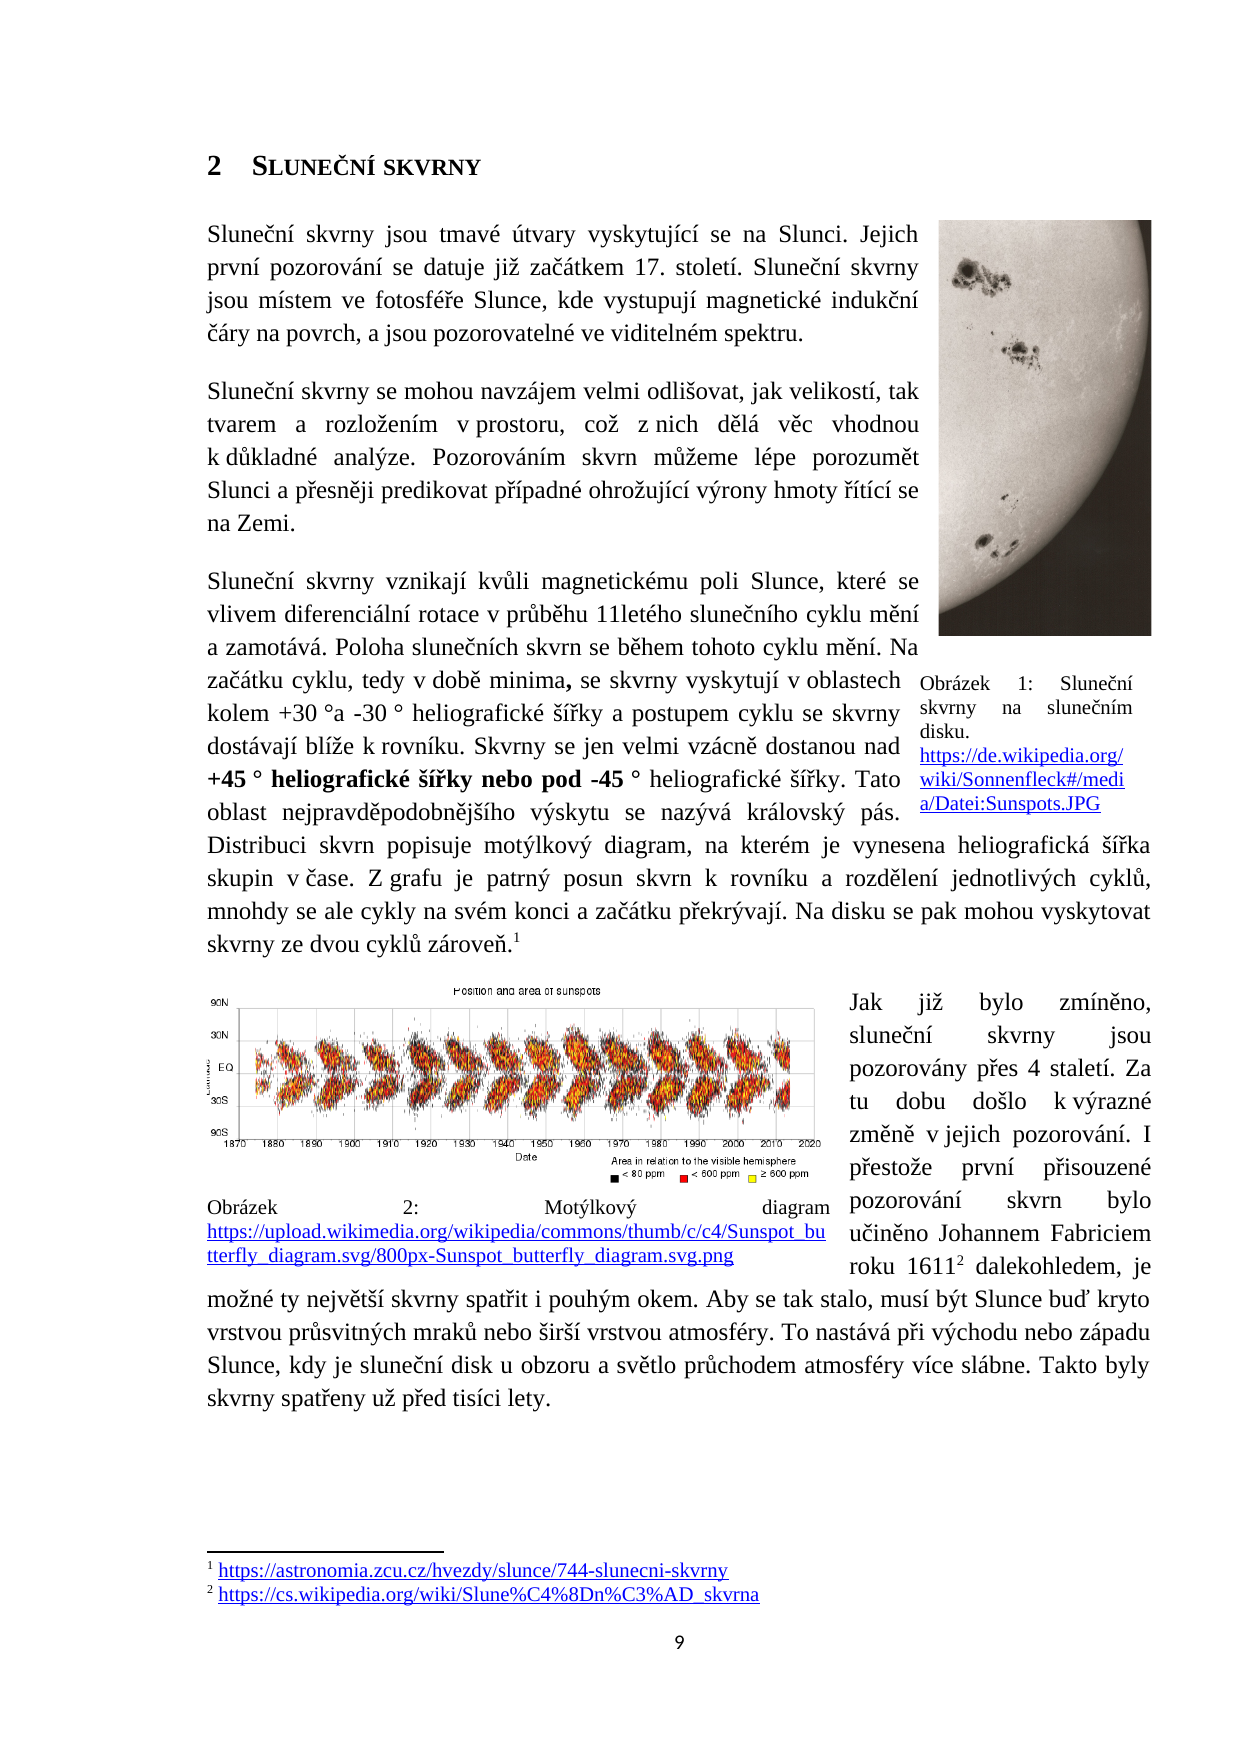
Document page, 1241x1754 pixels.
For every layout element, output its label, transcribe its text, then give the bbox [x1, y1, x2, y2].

text Sluneční skvrny vznikají kvůli magnetickému poli Slunce, které se vlivem diferenciální rotace v průběhu 11letého slunečního cyklu mění a zamotává. Poloha slunečních skvrn se během tohoto cyklu mění. Na začátku cyklu, tedy v době minima, se skvrny vyskytují v oblastech kolem +30 °a -30 ° heliografické šířky a postupem cyklu se skvrny dostávají blíže k rovníku. Skvrny se jen velmi vzácně dostanou nad +45 ° heliografické šířky nebo pod -45 ° heliografické šířky. Tato oblast nejpravděpodobnějšího výskytu se nazývá královský pás. Distribuci skvrn popisuje motýlkový diagram, na kterém je vynesena heliografická šířka skupin v čase. Z grafu je patrný posun skvrn k rovníku a rozdělení jednotlivých cyklů, mnohdy se ale cykly na svém konci a začátku překrývají. Na disku se pak mohou vyskytovat skvrny ze dvou cyklů zároveň. [207, 566, 1152, 958]
text Sluneční skvrny se mohou navzájem velmi odlišovat, jak velikostí, tak tvarem a rozložením v prostoru, což z nich dělá věc vhodnou k důkladné analýze. Pozorováním skvrn můžeme lépe porozumět Slunci a přesněji predikovat případné ohrožující výrony hmoty řítící se na Zemi. [207, 376, 938, 537]
text Sluneční skvrny jsou tmavé útvary vyskytující se na Slunci. Jejich první pozorování se datuje již začátkem 17. století. Sluneční skvrny jsou místem ve fotosféře Slunce, kde vystupují magnetické indukční čáry na povrch, a jsou pozorovatelné ve viditelném spektru. [207, 219, 1152, 347]
subtitle Sluneční skvrny [207, 148, 1152, 181]
picture [206, 988, 831, 1186]
picture [938, 220, 1152, 636]
